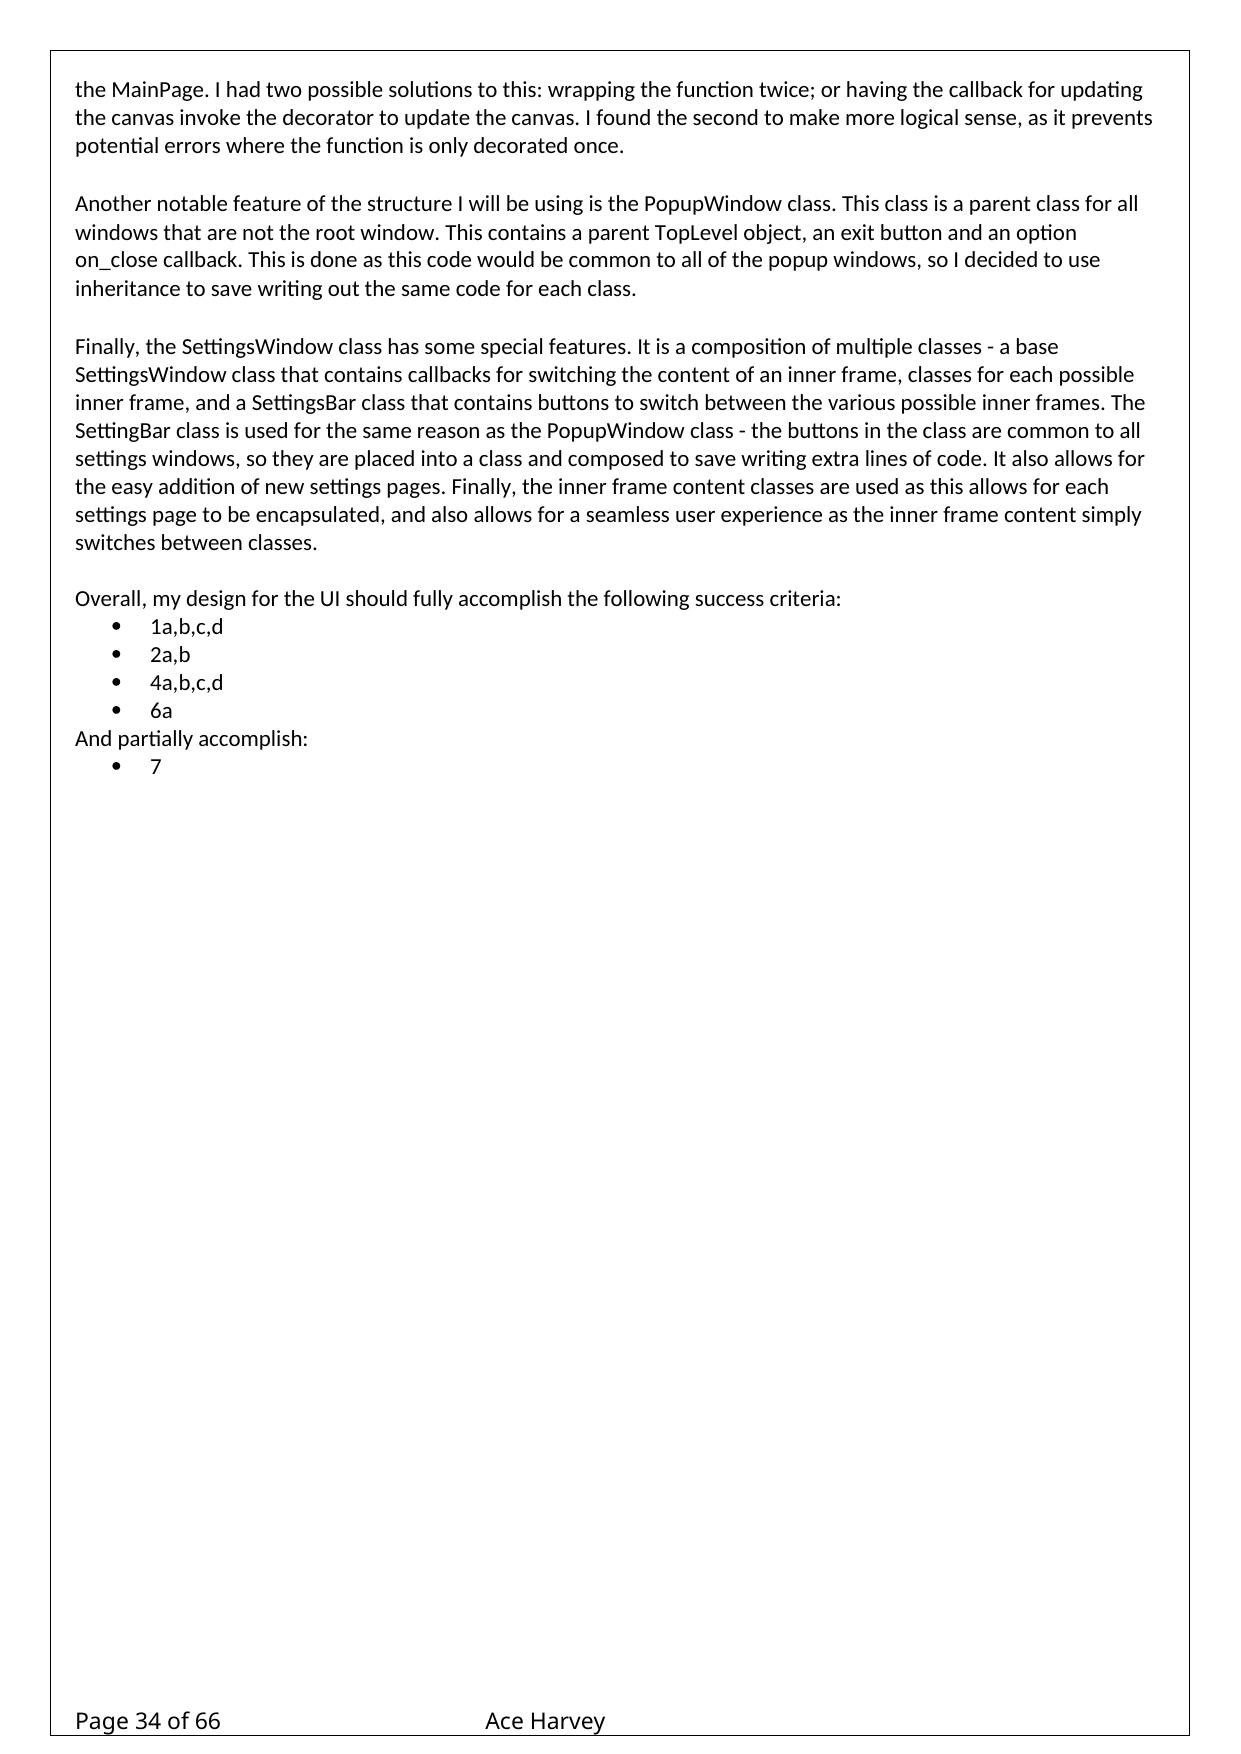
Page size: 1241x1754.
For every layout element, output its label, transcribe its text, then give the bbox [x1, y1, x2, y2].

text Finally, the SettingsWindow class has some special features. It is a composition of multiple classes - a base SettingsWindow class that contains callbacks for switching the content of an inner frame, classes for each possible inner frame, and a SettingsBar class that contains buttons to switch between the various possible inner frames. The SettingBar class is used for the same reason as the PopupWindow class - the buttons in the class are common to all settings windows, so they are placed into a class and composed to save writing extra lines of code. It also allows for the easy addition of new settings pages. Finally, the inner frame content classes are used as this allows for each settings page to be encapsulated, and also allows for a seamless user experience as the inner frame content simply switches between classes. [75, 332, 1165, 556]
list 4a,b,c,d [112, 668, 1165, 696]
text Another notable feature of the structure I will be using is the PopupWindow class. This class is a parent class for all windows that are not the root window. This contains a parent TopLevel object, an exit button and an option on_close callback. This is done as this code would be common to all of the popup windows, so I decided to use inheritance to save writing out the same code for each class. [75, 189, 1165, 302]
list 6a [112, 696, 1165, 724]
text Overall, my design for the UI should fully accomplish the following success criteria: [75, 584, 1165, 612]
list 1a,b,c,d [112, 612, 1165, 640]
list 7 [112, 752, 1165, 781]
list 2a,b [112, 640, 1165, 668]
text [75, 75, 1165, 159]
text And partially accomplish: [75, 724, 1165, 752]
